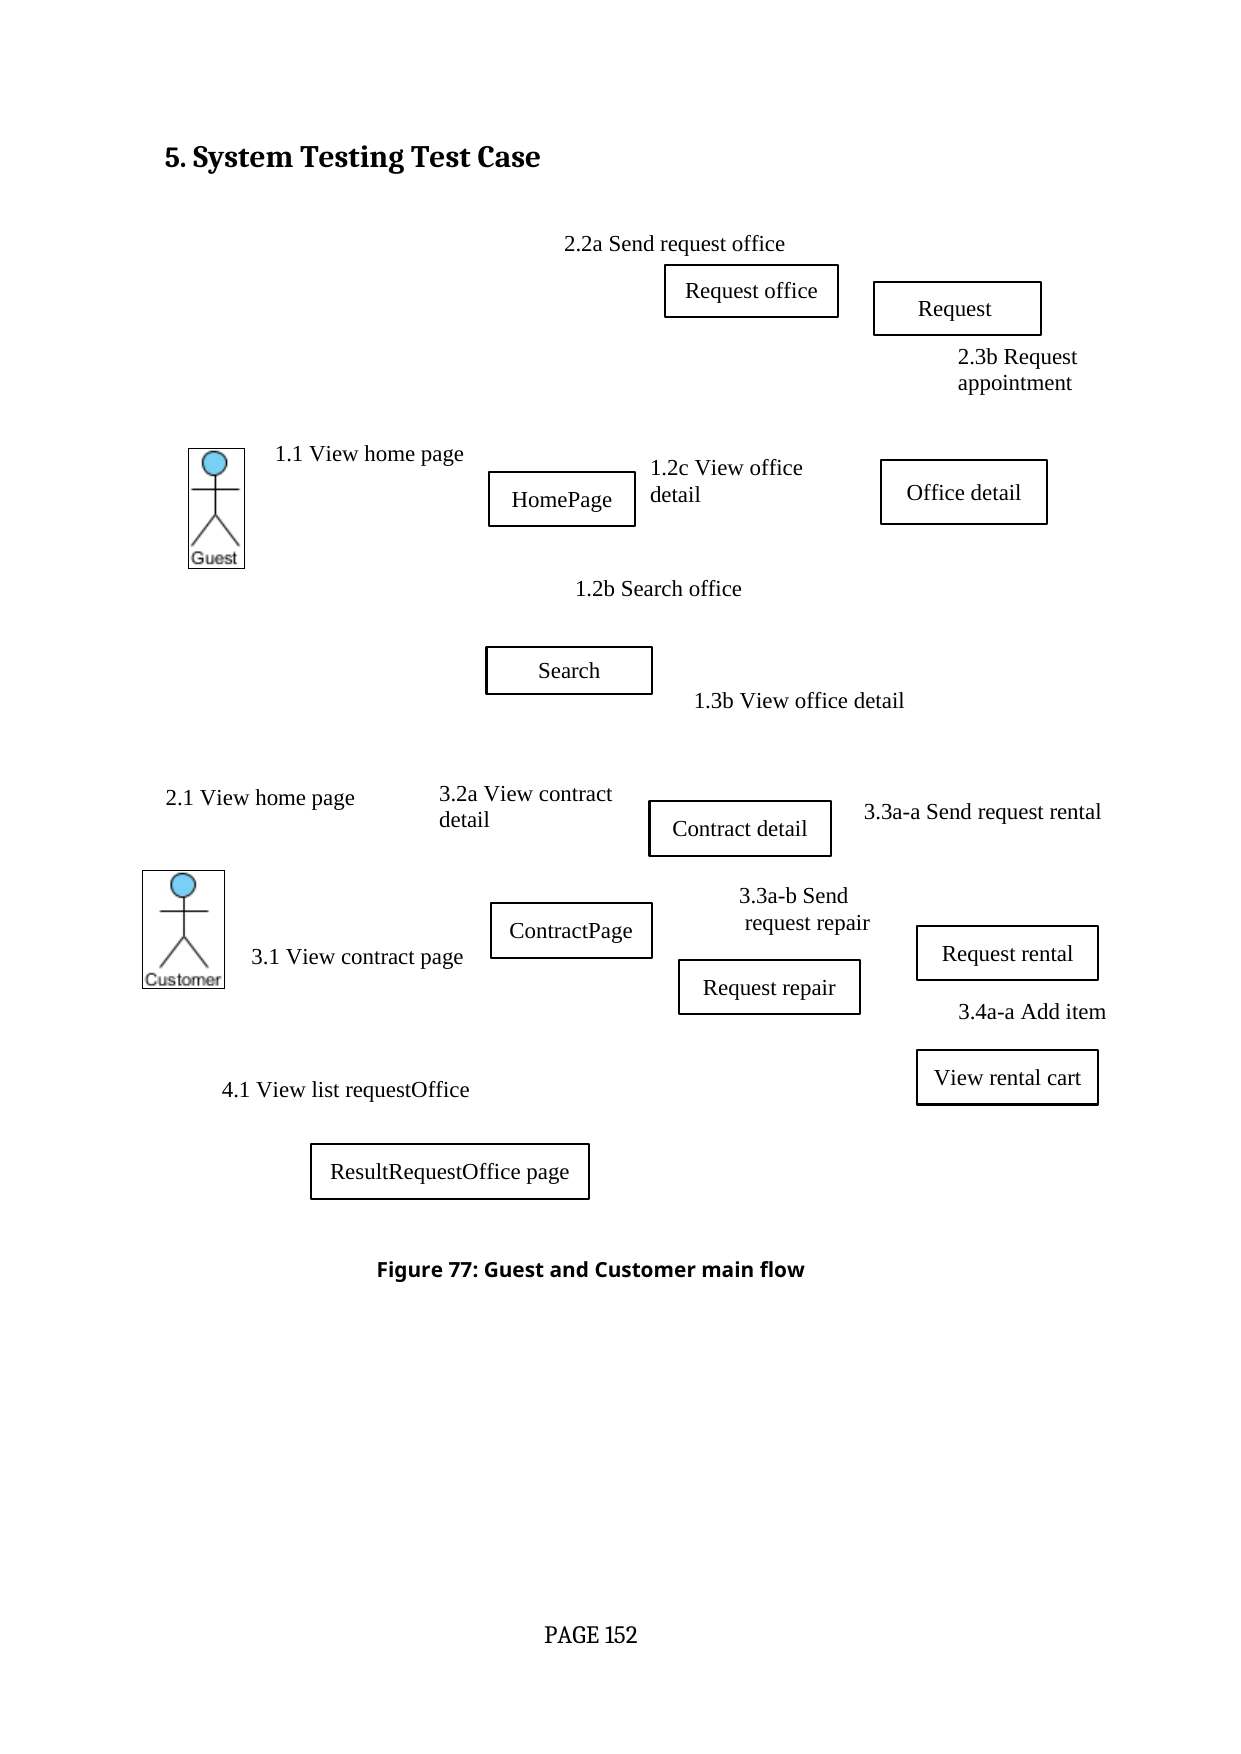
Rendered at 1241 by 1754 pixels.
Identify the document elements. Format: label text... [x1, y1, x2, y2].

subtitle System Testing Test Case [164, 139, 1064, 175]
picture [143, 871, 224, 988]
picture [189, 449, 244, 568]
